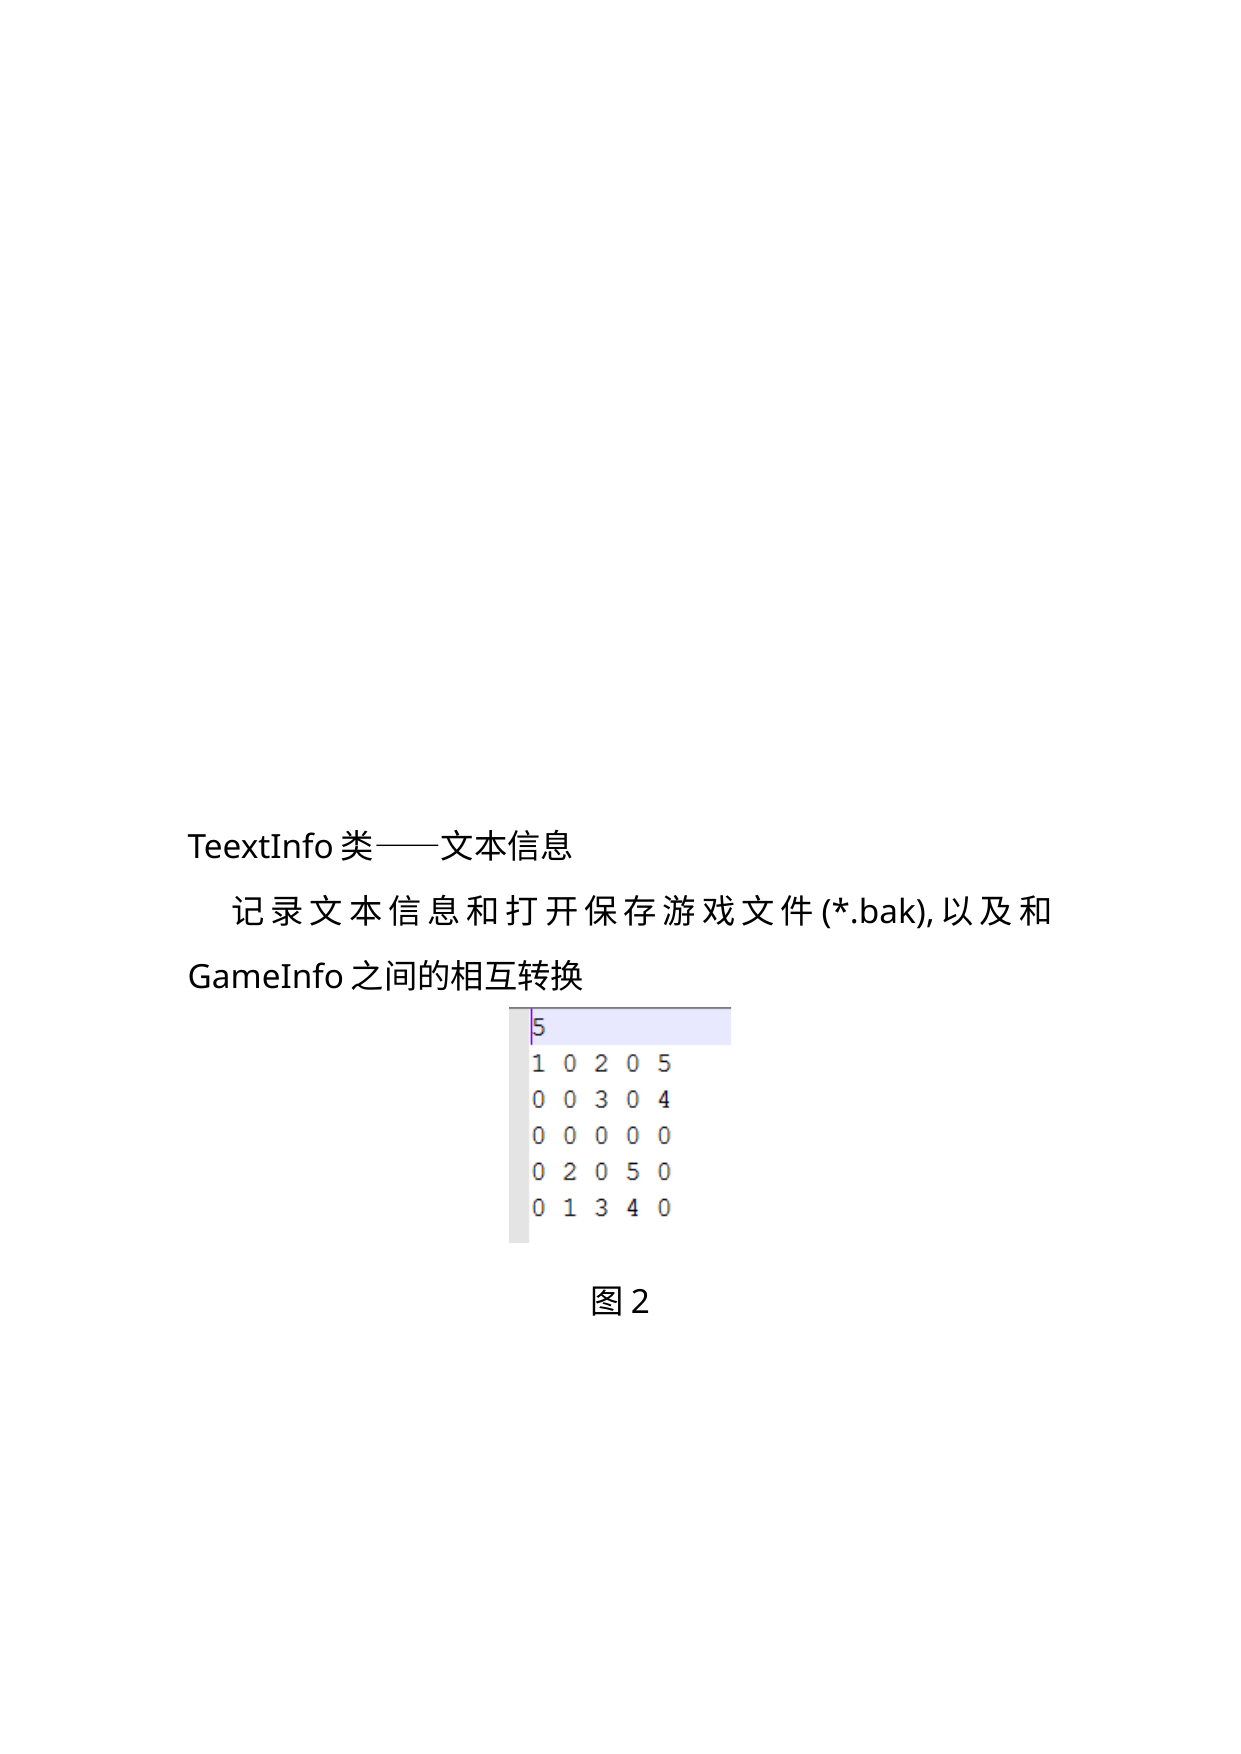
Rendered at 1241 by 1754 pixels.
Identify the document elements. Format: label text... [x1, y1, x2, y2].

text TeextInfo类——文本信息 [187, 812, 1053, 877]
text 图2 [187, 1267, 1053, 1332]
text 记录文本信息和打开保存游戏文件(*.bak),以及和GameInfo之间的相互转换 [187, 877, 1053, 1007]
picture [509, 1007, 732, 1243]
